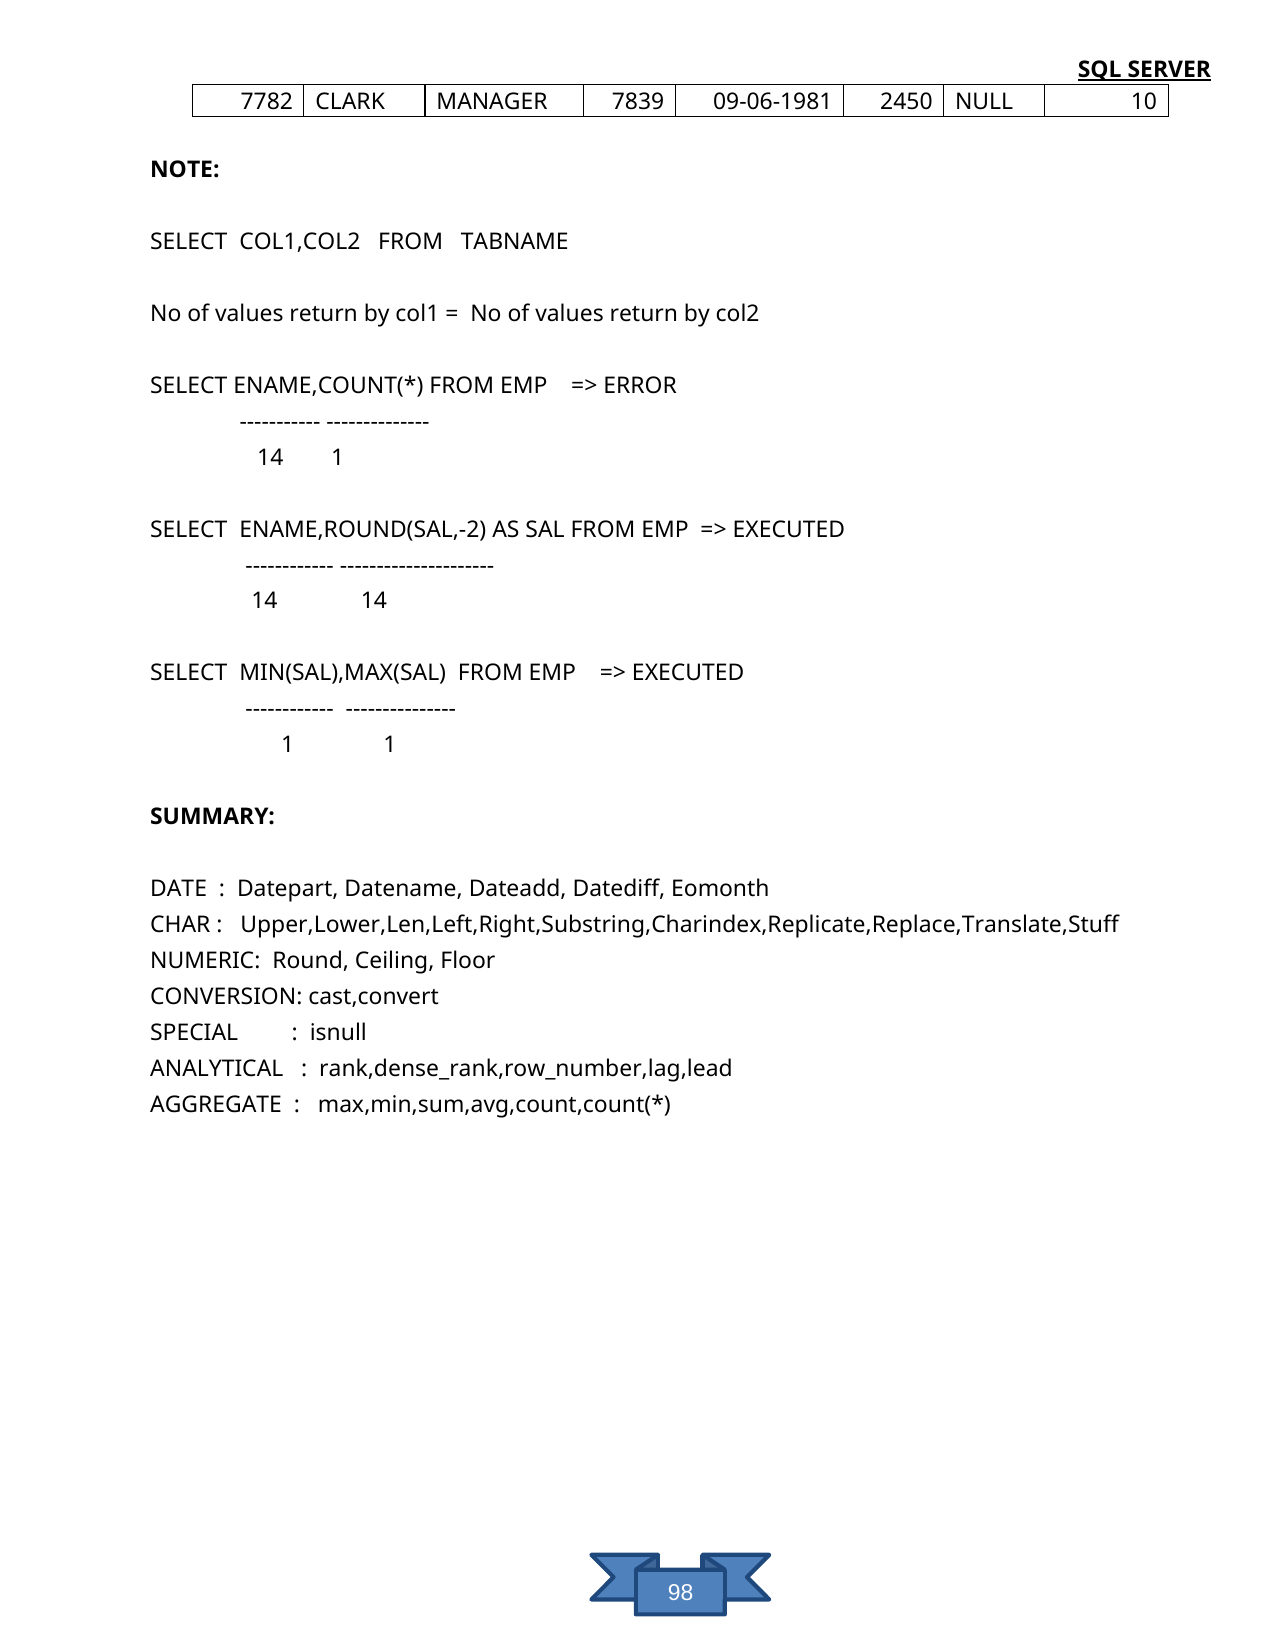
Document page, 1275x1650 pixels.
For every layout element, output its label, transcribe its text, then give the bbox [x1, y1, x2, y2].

text DATE : Datepart, Datename, Dateadd, Datediff, Eomonth [150, 872, 1211, 903]
text SELECT ENAME,ROUND(SAL,-2) AS SAL FROM EMP => EXECUTED [150, 513, 1211, 544]
text ----------- -------------- [150, 405, 1211, 436]
text 1 1 [150, 728, 1211, 759]
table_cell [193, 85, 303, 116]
text ANALYTICAL : rank,dense_rank,row_number,lag,lead [150, 1052, 1211, 1083]
text ------------ --------------- [150, 692, 1211, 723]
text CHAR : Upper,Lower,Len,Left,Right,Substring,Charindex,Replicate,Replace,Translate,Stuff [150, 908, 1211, 939]
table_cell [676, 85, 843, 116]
text 14 1 [150, 441, 1211, 472]
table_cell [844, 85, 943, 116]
text SELECT MIN(SAL),MAX(SAL) FROM EMP => EXECUTED [150, 656, 1211, 688]
text 14 14 [150, 584, 1211, 616]
text SELECT COL1,COL2 FROM TABNAME [150, 225, 1211, 256]
text AGGREGATE : max,min,sum,avg,count,count(*) [150, 1088, 1211, 1119]
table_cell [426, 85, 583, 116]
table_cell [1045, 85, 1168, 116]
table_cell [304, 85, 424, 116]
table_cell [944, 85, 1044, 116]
text NUMERIC: Round, Ceiling, Floor [150, 944, 1211, 975]
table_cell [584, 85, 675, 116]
text No of values return by col1 = No of values return by col2 [150, 297, 1211, 328]
text NOTE: [150, 153, 1211, 184]
text SPECIAL : isnull [150, 1016, 1211, 1047]
text SELECT ENAME,COUNT(*) FROM EMP => ERROR [150, 369, 1211, 400]
text ------------ --------------------- [150, 548, 1211, 580]
text CONVERSION: cast,convert [150, 980, 1211, 1011]
text SUMMARY: [150, 800, 1211, 831]
